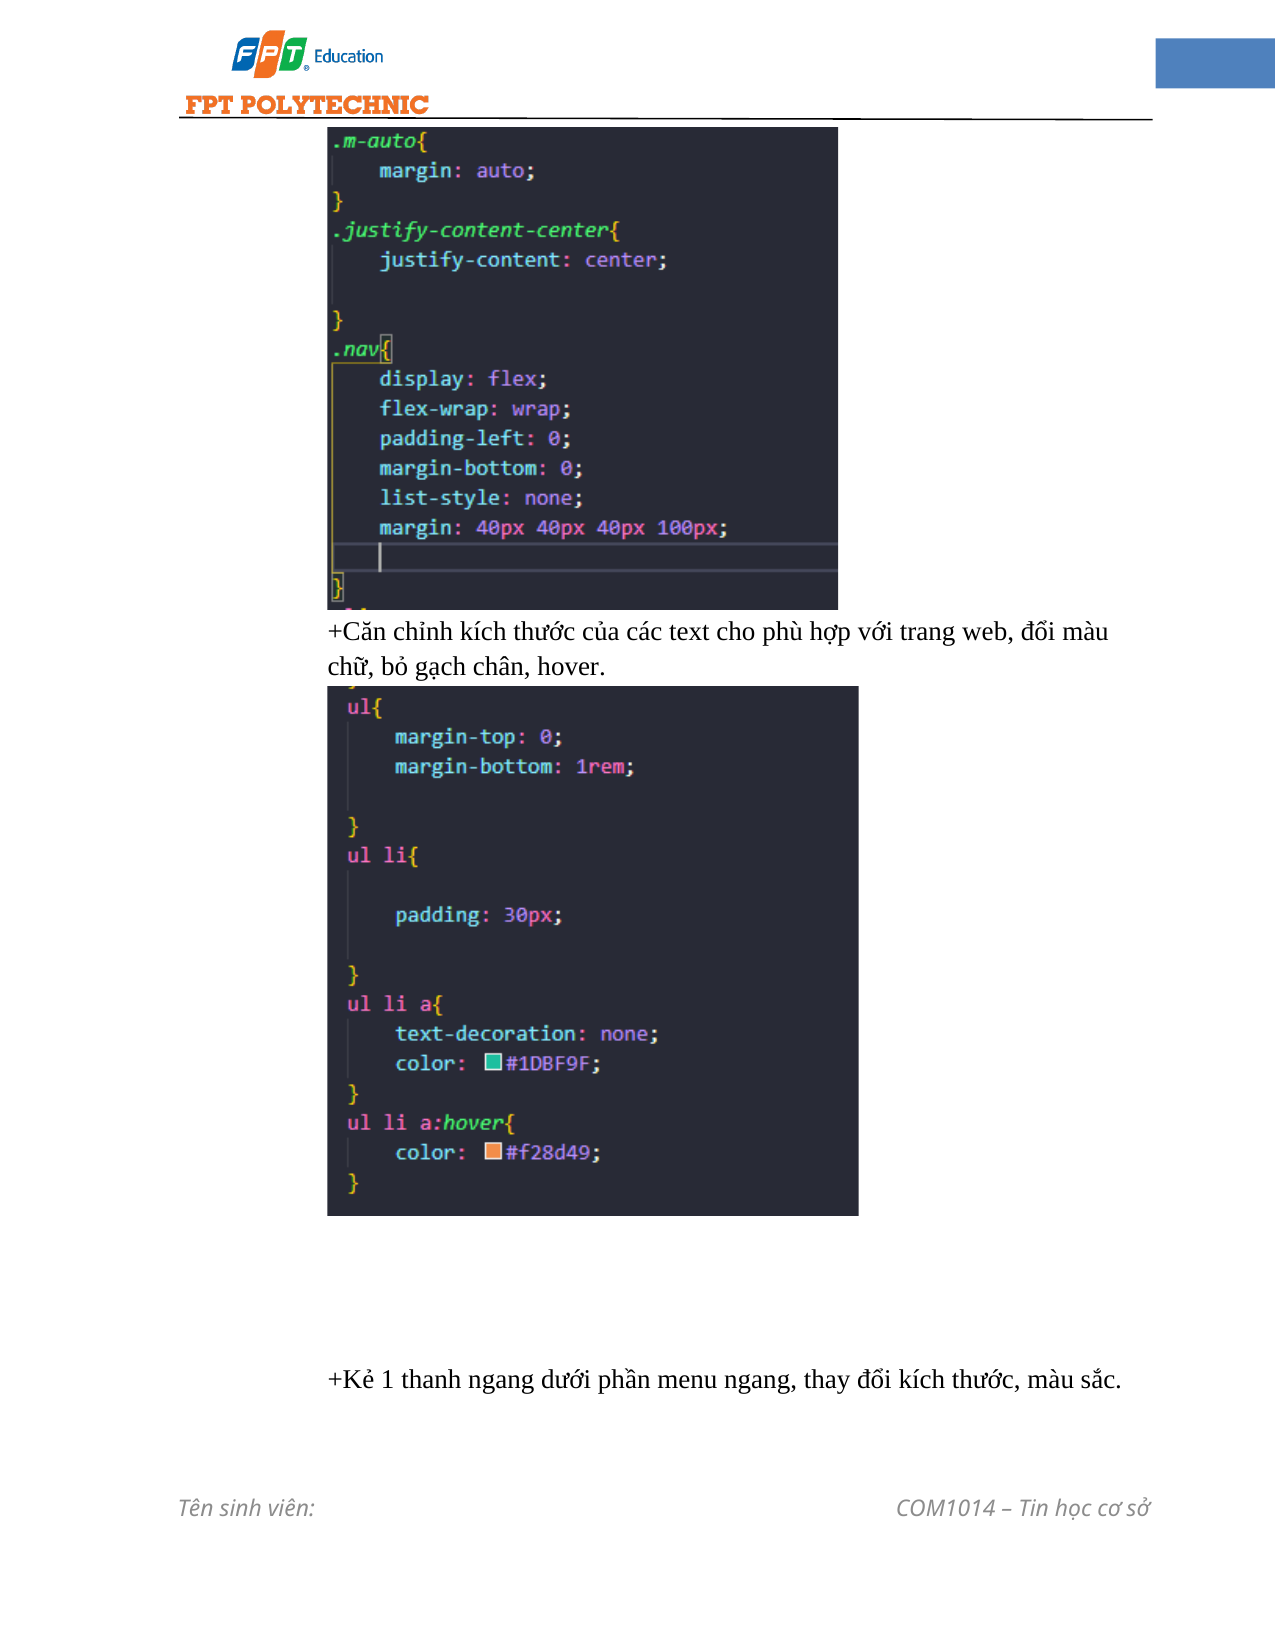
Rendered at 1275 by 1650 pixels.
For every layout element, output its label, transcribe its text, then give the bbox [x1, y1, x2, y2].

list +Kẻ 1 thanh ngang dưới phần menu ngang, thay đổi kích thước, màu sắc. [327, 1363, 1157, 1395]
list +Căn chỉnh kích thước của các text cho phù hợp với trang web, đổi màu chữ, bỏ gạch chân, hover. [327, 615, 1157, 682]
picture [177, 22, 437, 122]
picture [327, 686, 859, 1216]
picture [327, 127, 839, 610]
